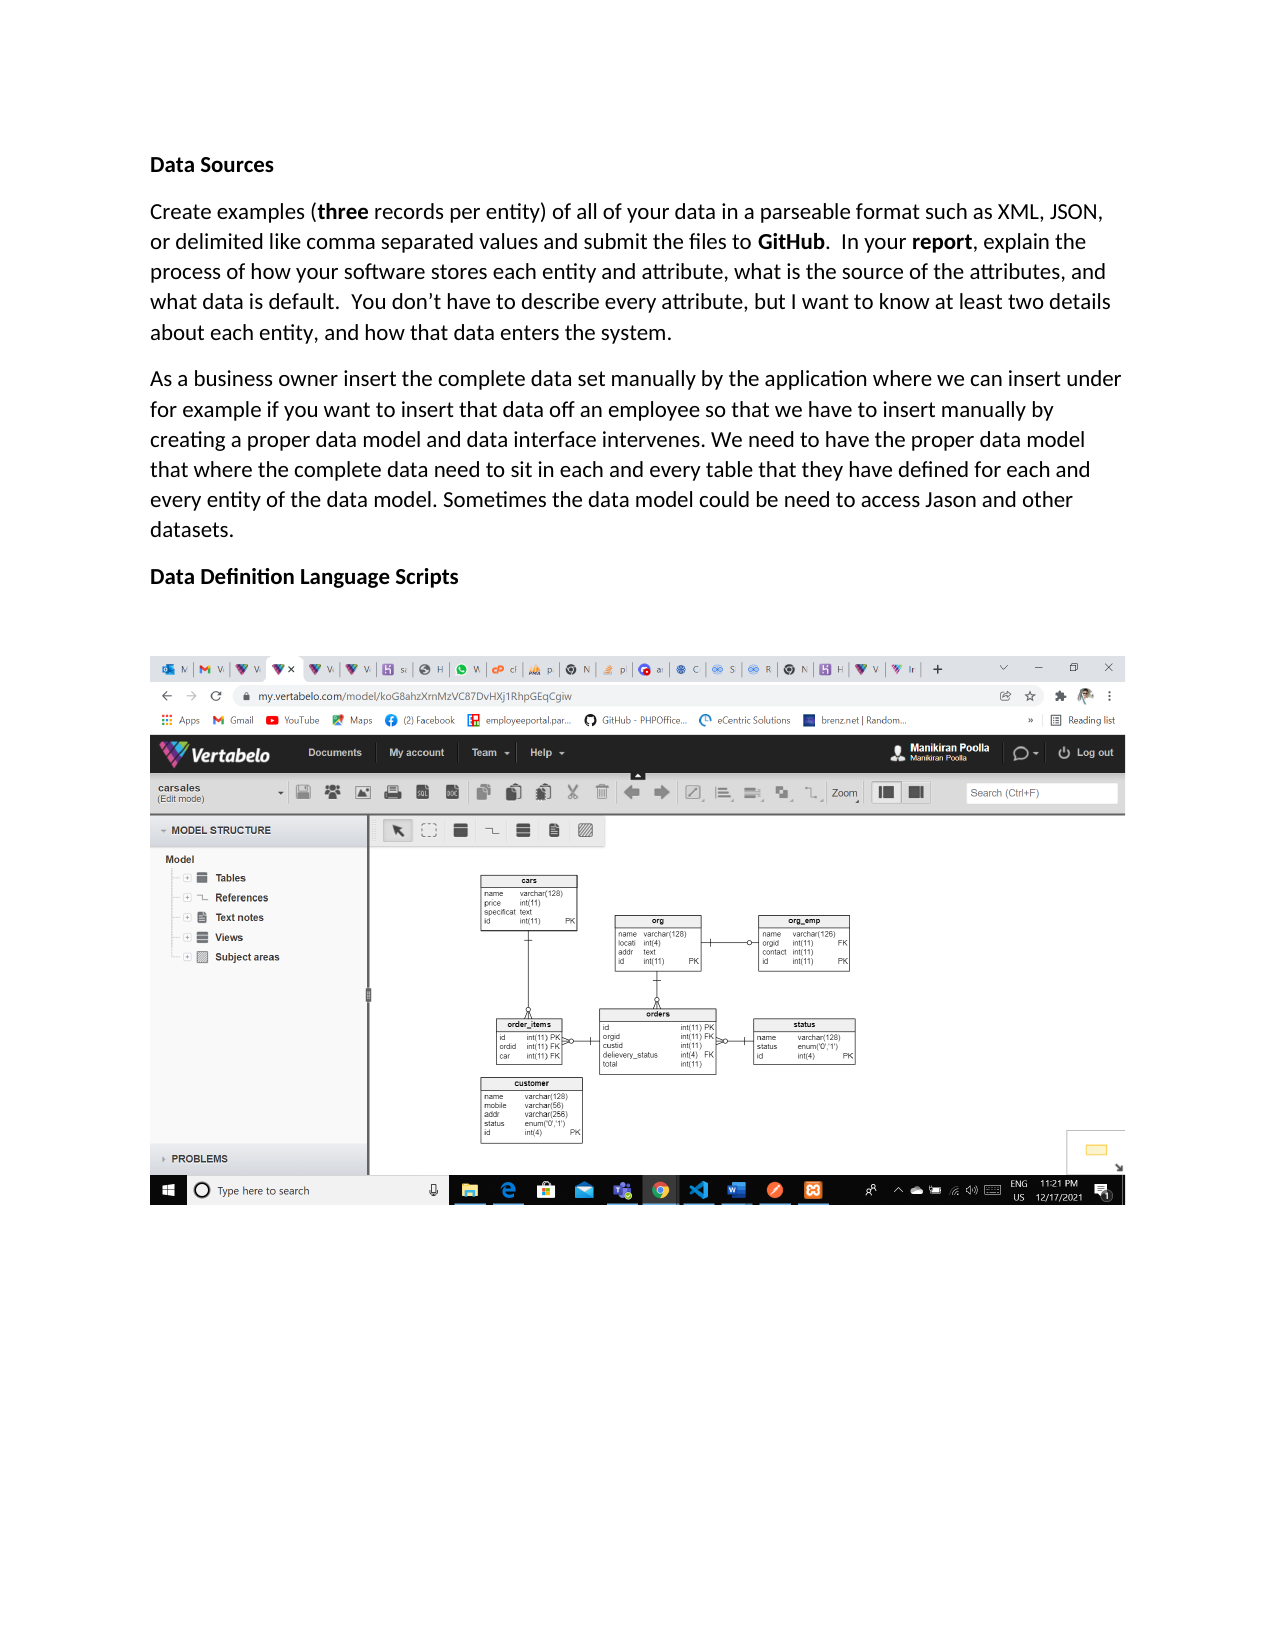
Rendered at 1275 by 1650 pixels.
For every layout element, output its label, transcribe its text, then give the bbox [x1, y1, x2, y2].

text Create examples (three records per entity) of all of your data in a parseable format such as XML, JSON, or delimited like comma separated values and submit the files to GitHub. In your report, explain the process of how your software stores each entity and attribute, what is the source of the attributes, and what data is default. You don’t have to describe every attribute, but I want to know at least two details about each entity, and how that data enters the system. [150, 197, 1125, 346]
picture [150, 656, 1125, 1205]
text As a business owner insert the complete data set manually by the application where we can insert under for example if you want to insert that data off an employee so that we have to insert manually by creating a proper data model and data interface intervenes. We need to have the proper data model that where the complete data need to sit in each and every table that they have defined for each and every entity of the data model. Sometimes the data model could be need to access Jason and other datasets. [150, 364, 1125, 544]
text Data Definition Language Scripts [150, 562, 1125, 591]
text Data Sources [150, 150, 1125, 178]
